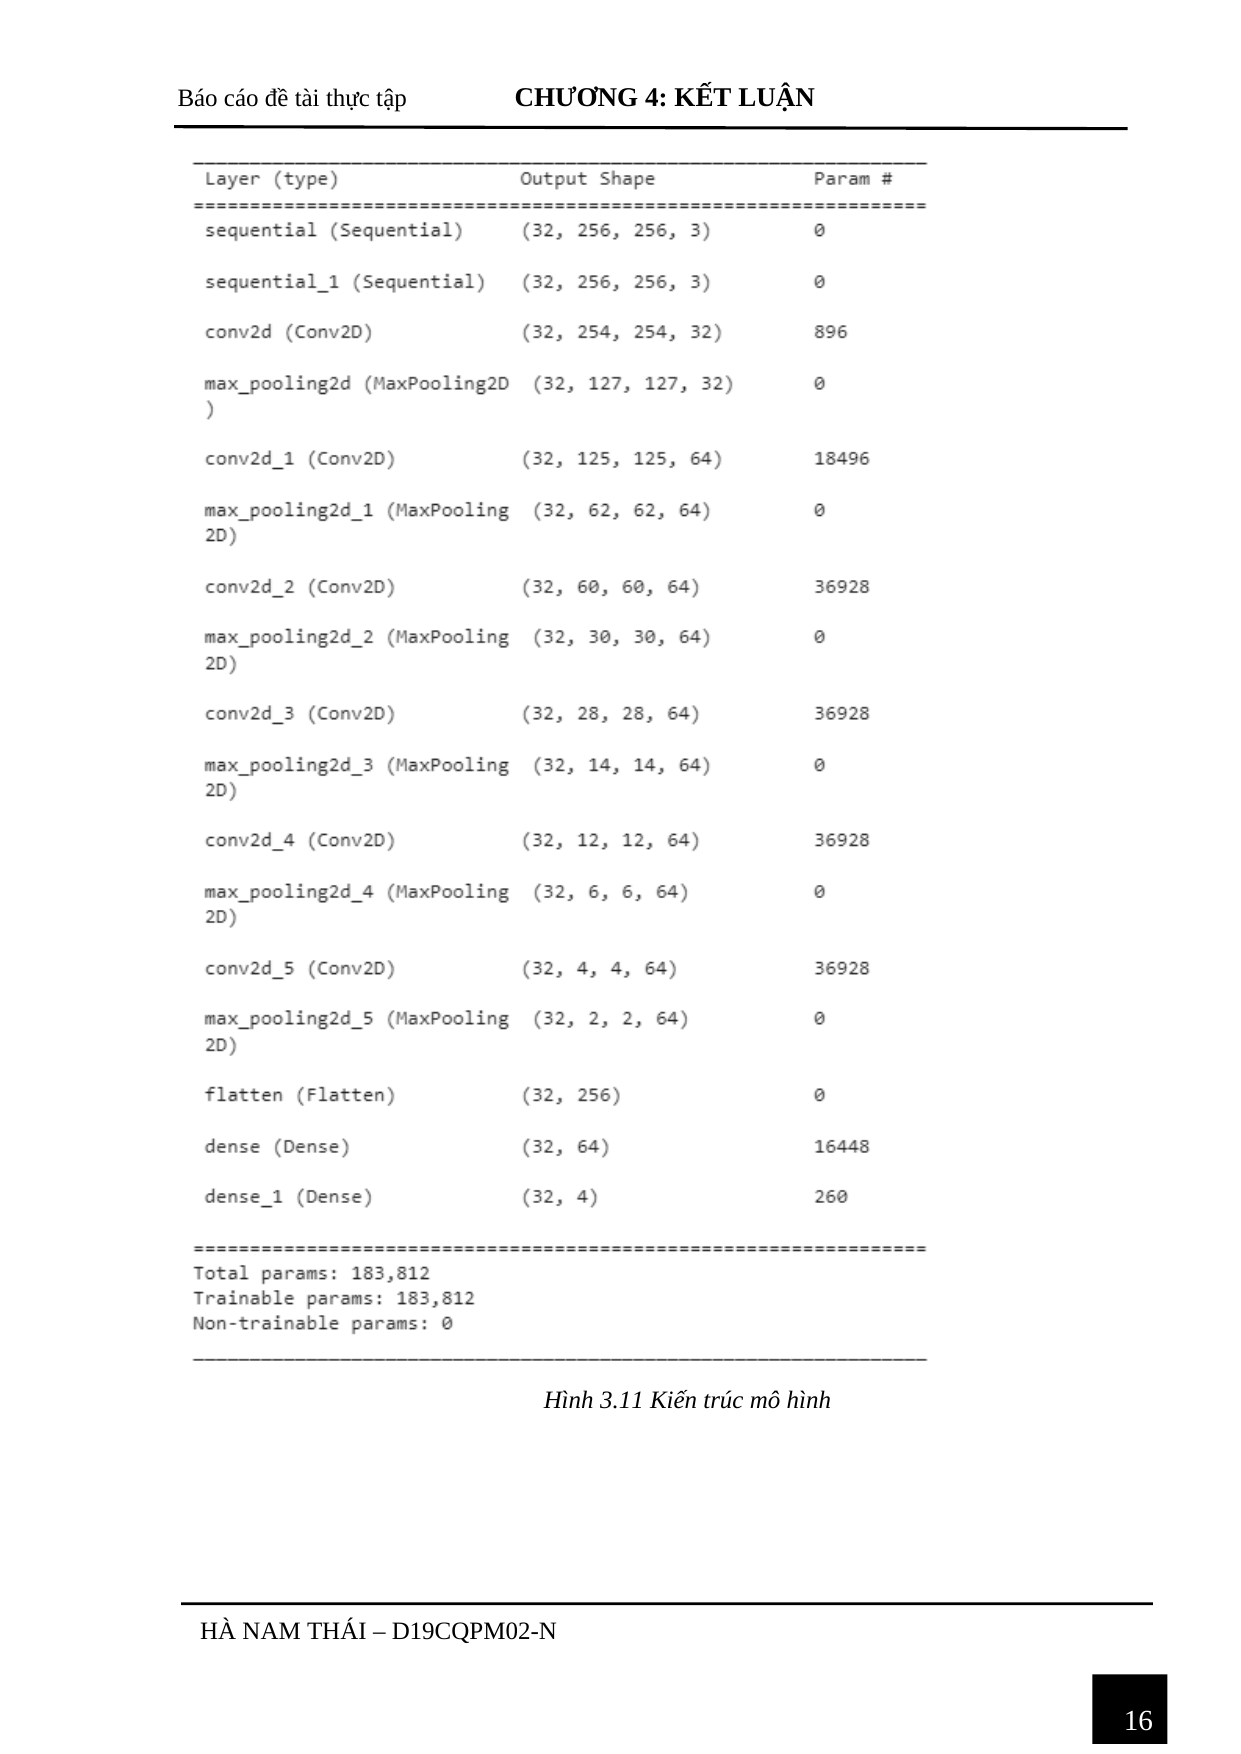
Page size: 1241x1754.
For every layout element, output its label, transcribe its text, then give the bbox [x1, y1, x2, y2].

picture [177, 149, 953, 1375]
